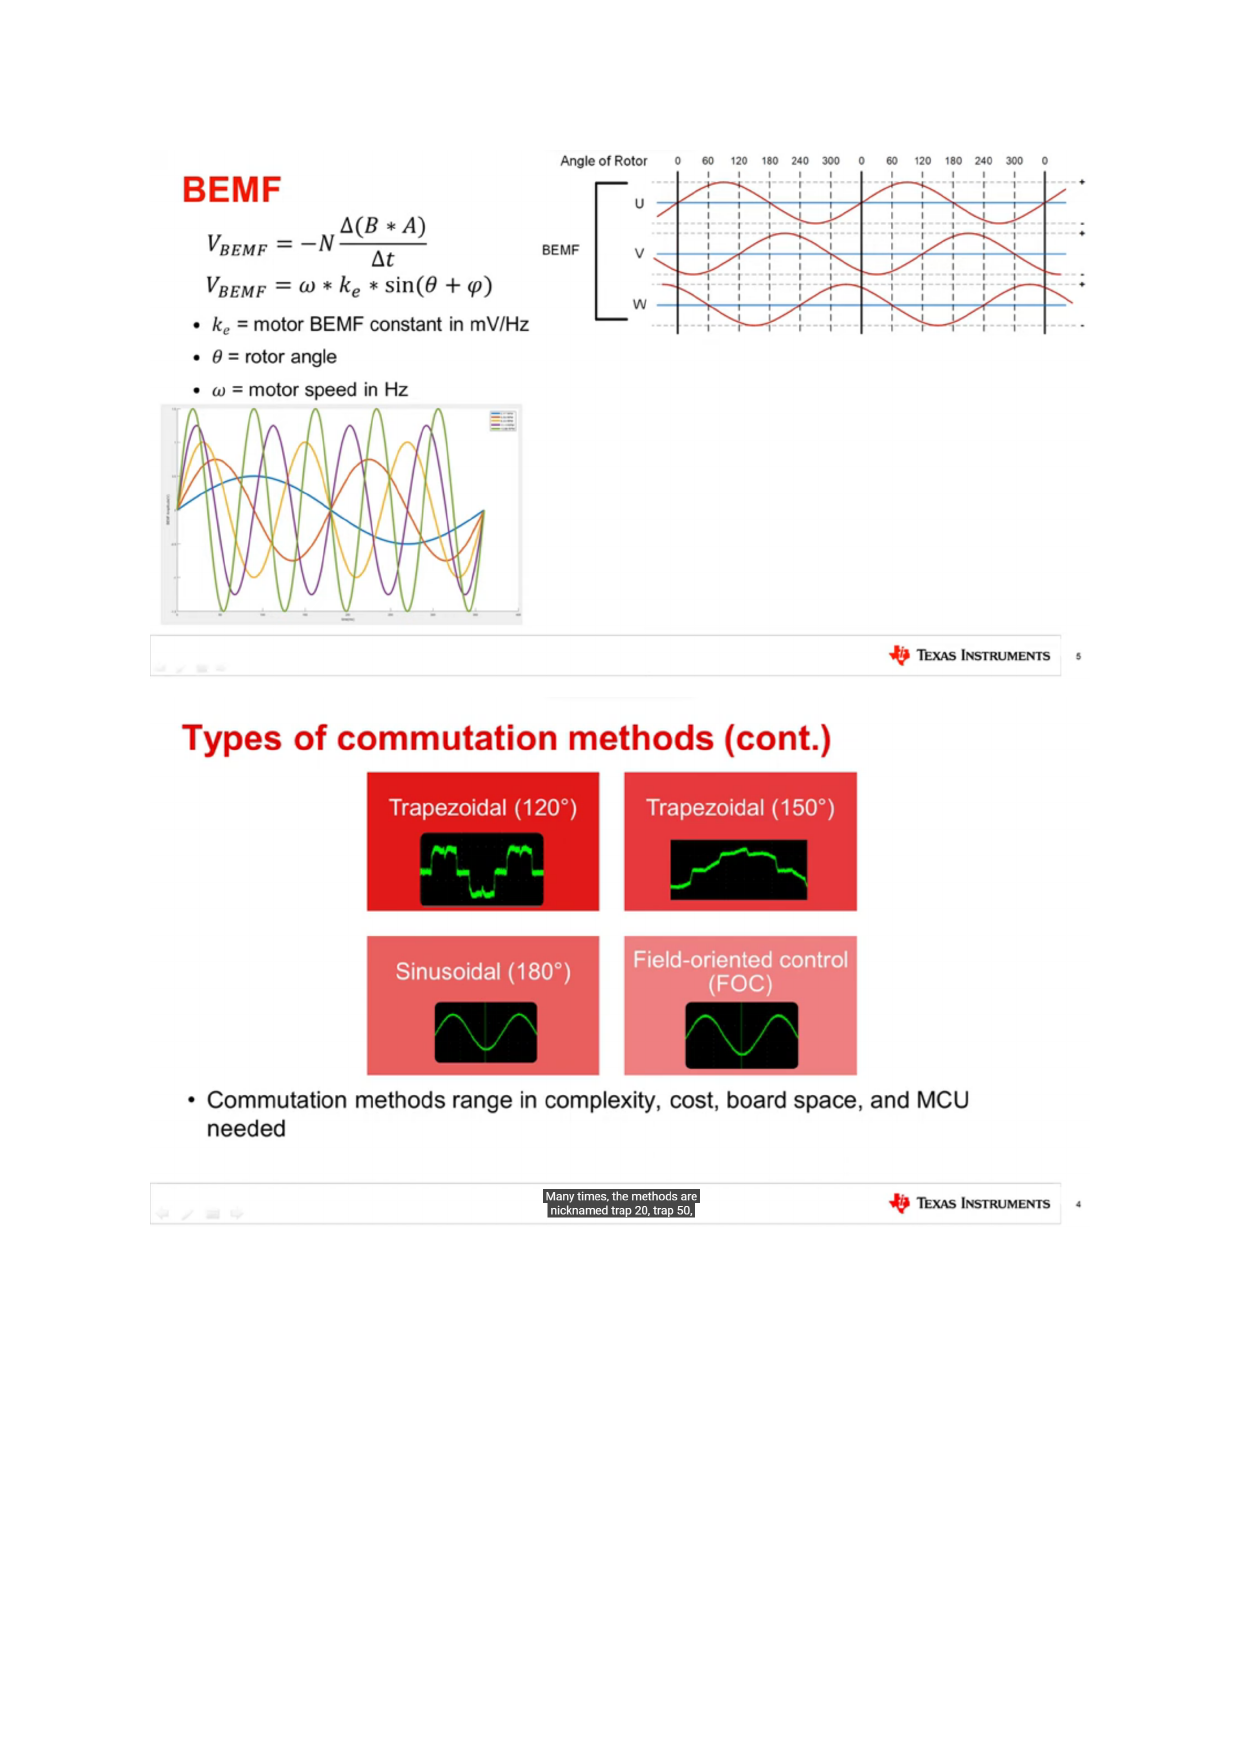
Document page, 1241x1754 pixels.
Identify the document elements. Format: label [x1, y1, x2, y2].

picture [150, 150, 1091, 679]
picture [150, 697, 1091, 1227]
